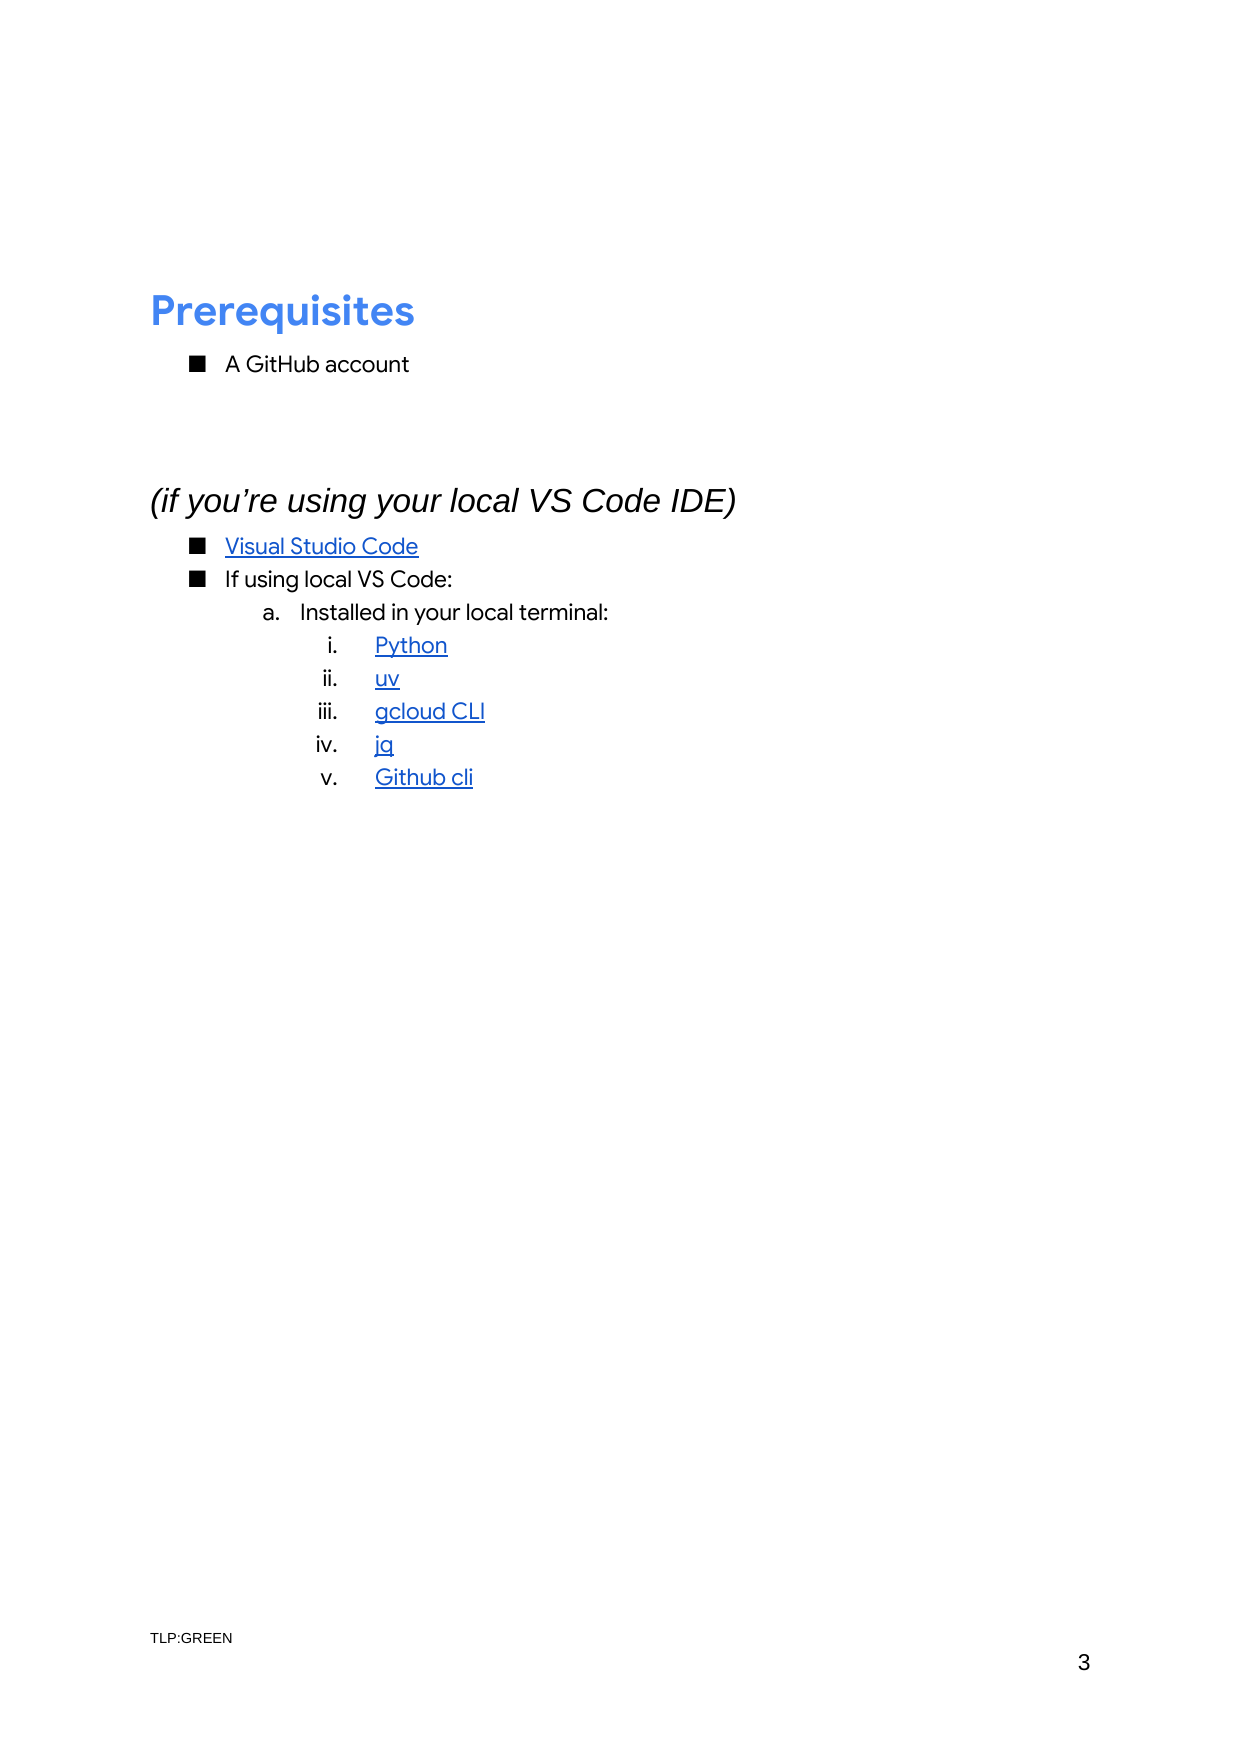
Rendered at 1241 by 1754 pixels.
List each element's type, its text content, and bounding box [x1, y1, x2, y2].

list Visual Studio Code [187, 532, 1090, 561]
subtitle (if you’re using your local VS Code IDE) [150, 481, 1090, 519]
list gcloud CLI [337, 697, 1090, 726]
list jq [337, 730, 1090, 759]
list Github cli [337, 763, 1090, 792]
list Installed in your local terminal: [262, 598, 1090, 627]
list Python [337, 631, 1090, 660]
subtitle Prerequisites [150, 286, 1090, 338]
list uv [337, 664, 1090, 693]
list If using local VS Code: [187, 565, 1090, 594]
list A GitHub account [187, 350, 1090, 379]
